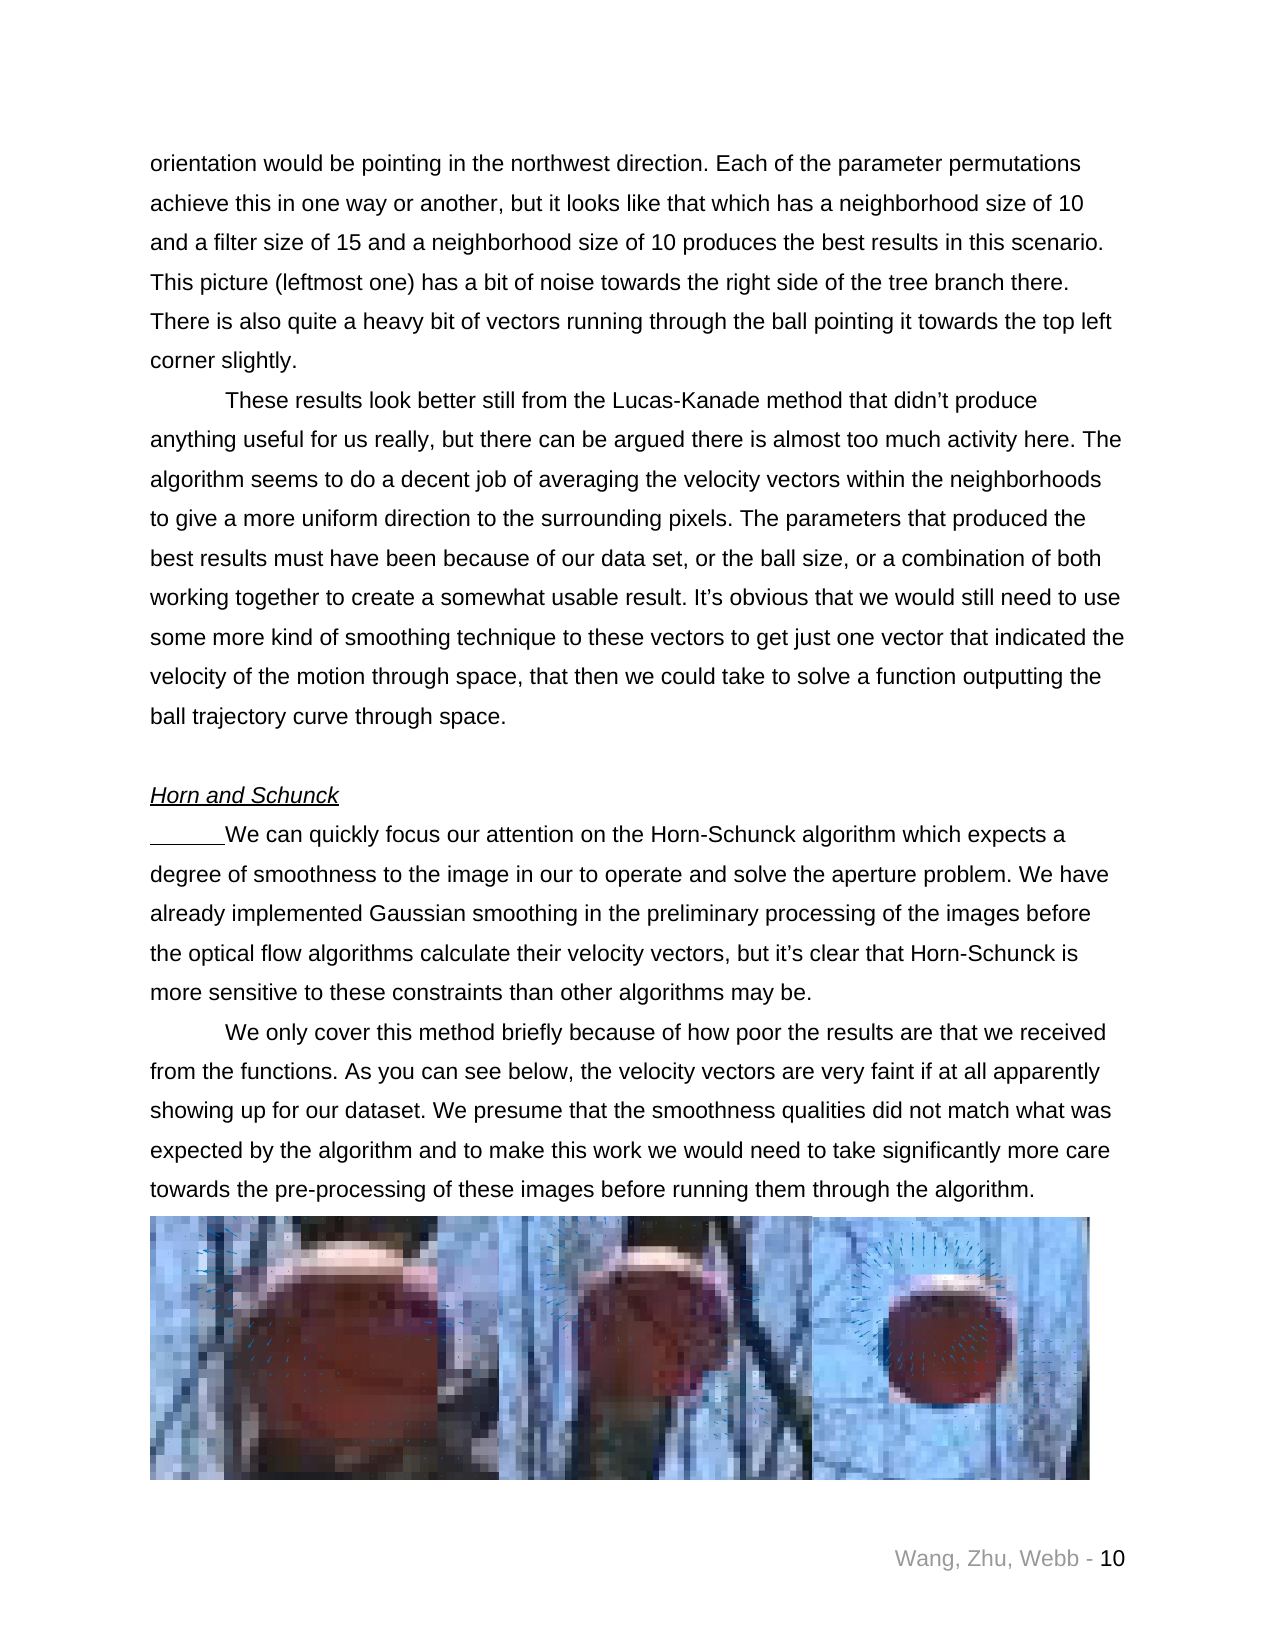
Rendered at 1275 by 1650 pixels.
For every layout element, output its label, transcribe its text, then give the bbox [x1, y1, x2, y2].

text We can quickly focus our attention on the Horn-Schunck algorithm which expects a degree of smoothness to the image in our to operate and solve the aperture problem. We have already implemented Gaussian smoothing in the preliminary processing of the images before the optical flow algorithms calculate their velocity vectors, but it’s clear that Horn-Schunck is more sensitive to these constraints than other algorithms may be. [150, 821, 1125, 1005]
text We only cover this method briefly because of how poor the results are that we received from the functions. As you can see below, the velocity vectors are very faint if at all apparently showing up for our dataset. We presume that the smoothness qualities did not match what was expected by the algorithm and to make this work we would need to take significantly more care towards the pre-processing of these images before running them through the algorithm. [150, 1018, 1125, 1203]
picture [150, 1216, 1090, 1480]
text These results look better still from the Lucas-Kanade method that didn’t produce anything useful for us really, but there can be argued there is almost too much activity here. The algorithm seems to do a decent job of averaging the velocity vectors within the neighborhoods to give a more uniform direction to the surrounding pixels. The parameters that produced the best results must have been because of our data set, or the ball size, or a combination of both working together to create a somewhat usable result. It’s obvious that we would still need to use some more kind of smoothing technique to these vectors to get just one vector that indicated the velocity of the motion through space, that then we could take to solve a function outputting the ball trajectory curve through space. [150, 387, 1125, 729]
text Horn and Schunck [150, 782, 1125, 808]
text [150, 150, 1125, 374]
